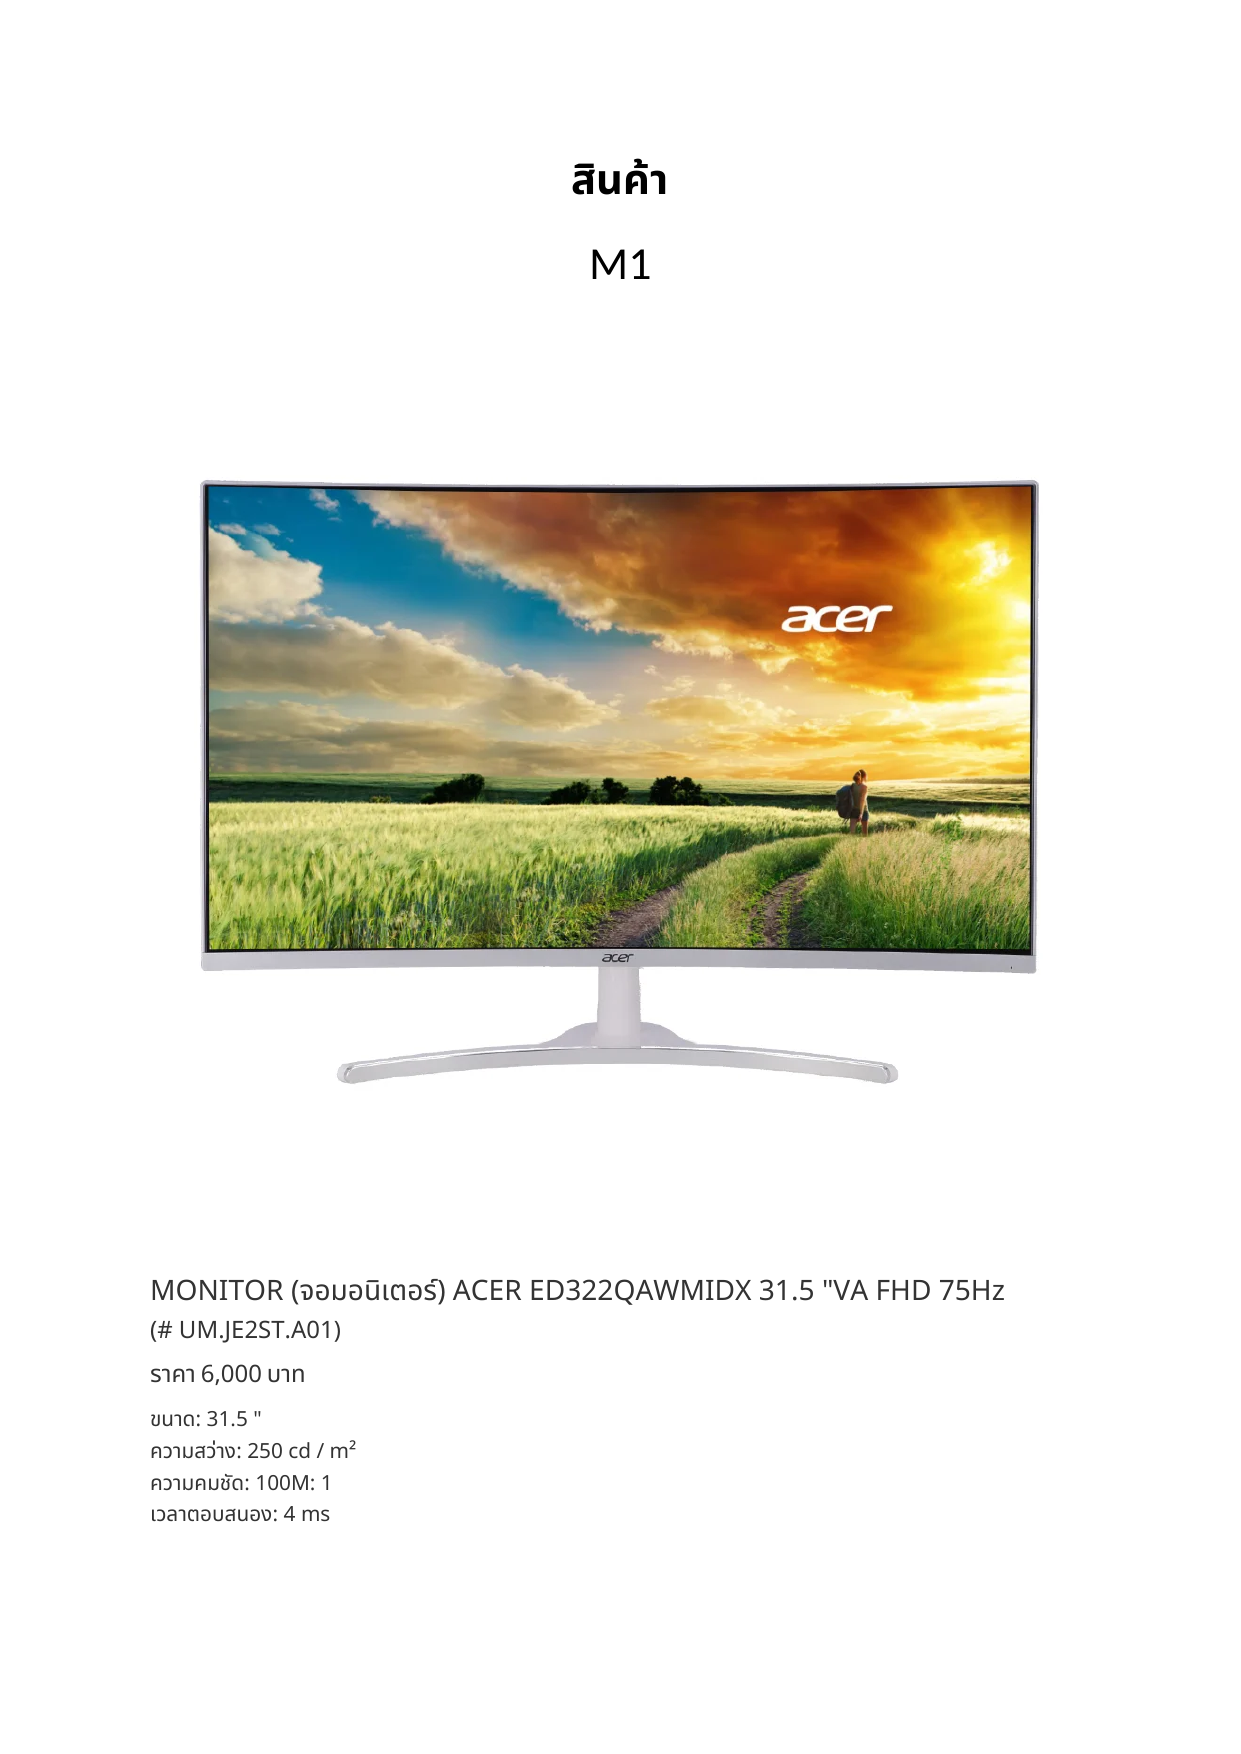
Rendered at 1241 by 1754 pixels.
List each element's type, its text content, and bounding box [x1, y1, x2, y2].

text สินค้า [150, 150, 1090, 213]
text ขนาด: 31.5 " ความสว่าง: 250 cd / m² ความคมชัด: 100M: 1 เวลาตอบสนอง: 4 ms [150, 1404, 1090, 1531]
picture [150, 311, 1091, 1252]
text MONITOR (จอมอนิเตอร์) ACER ED322QAWMIDX 31.5 "VA FHD 75Hz (# UM.JE2ST.A01) [150, 1271, 1090, 1346]
text ราคา6,000บาท [150, 1357, 1090, 1393]
text M1 [150, 234, 1090, 291]
